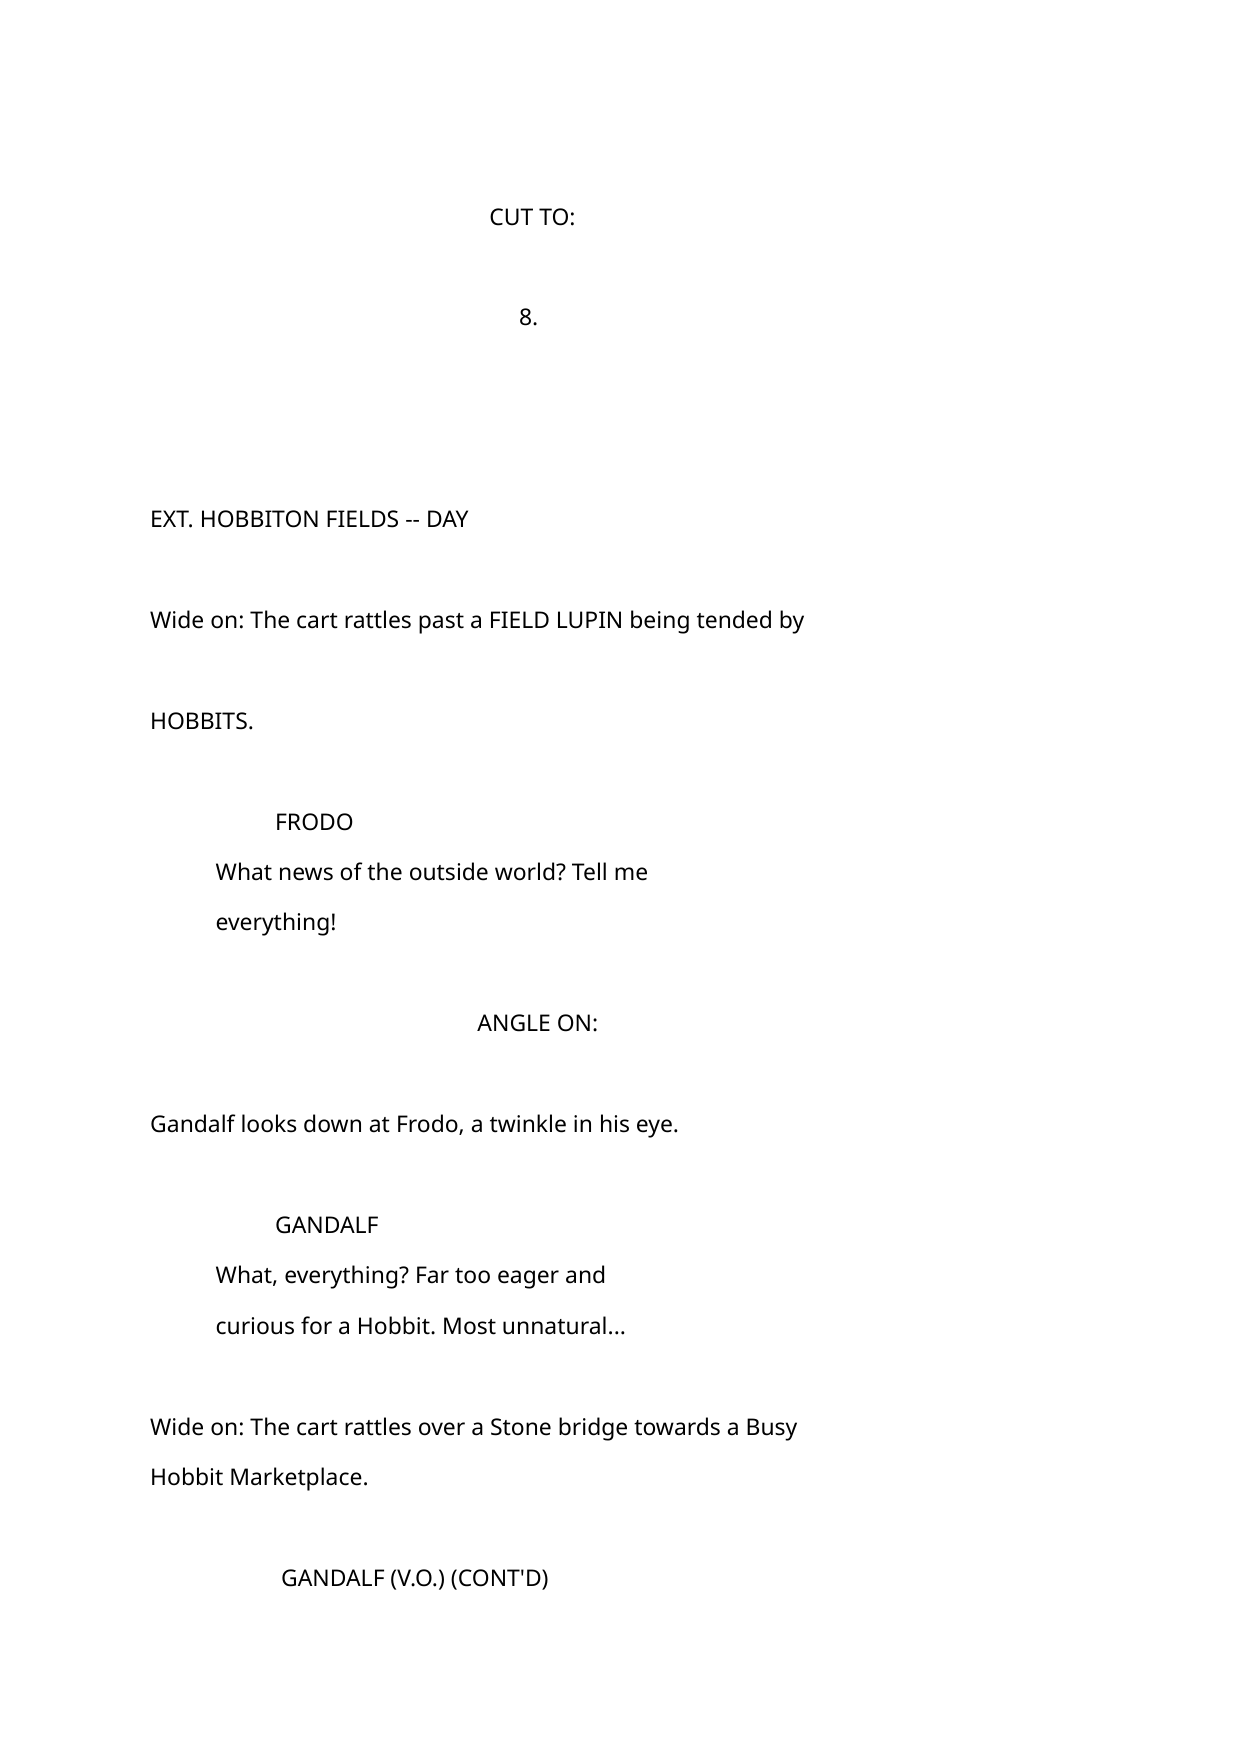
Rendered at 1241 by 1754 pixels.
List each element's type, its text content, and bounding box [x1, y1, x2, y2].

text Gandalf looks down at Frodo, a twinkle in his eye. [150, 1108, 1090, 1139]
text EXT. HOBBITON FIELDS -- DAY [150, 503, 1090, 534]
text Hobbit Marketplace. [150, 1461, 1090, 1492]
text What, everything? Far too eager and [150, 1259, 1090, 1290]
text GANDALF [150, 1209, 1090, 1240]
text Wide on: The cart rattles past a FIELD LUPIN being tended by [150, 604, 1090, 635]
text FRODO [150, 805, 1090, 837]
text HOBBITS. [150, 704, 1090, 736]
text 8. [150, 301, 1090, 332]
text ANGLE ON: [150, 1007, 1090, 1038]
text CUT TO: [150, 200, 1090, 232]
text GANDALF (V.O.) (CONT'D) [150, 1562, 1090, 1593]
text Wide on: The cart rattles over a Stone bridge towards a Busy [150, 1410, 1090, 1442]
text curious for a Hobbit. Most unnatural... [150, 1309, 1090, 1341]
text everything! [150, 906, 1090, 937]
text What news of the outside world? Tell me [150, 856, 1090, 887]
